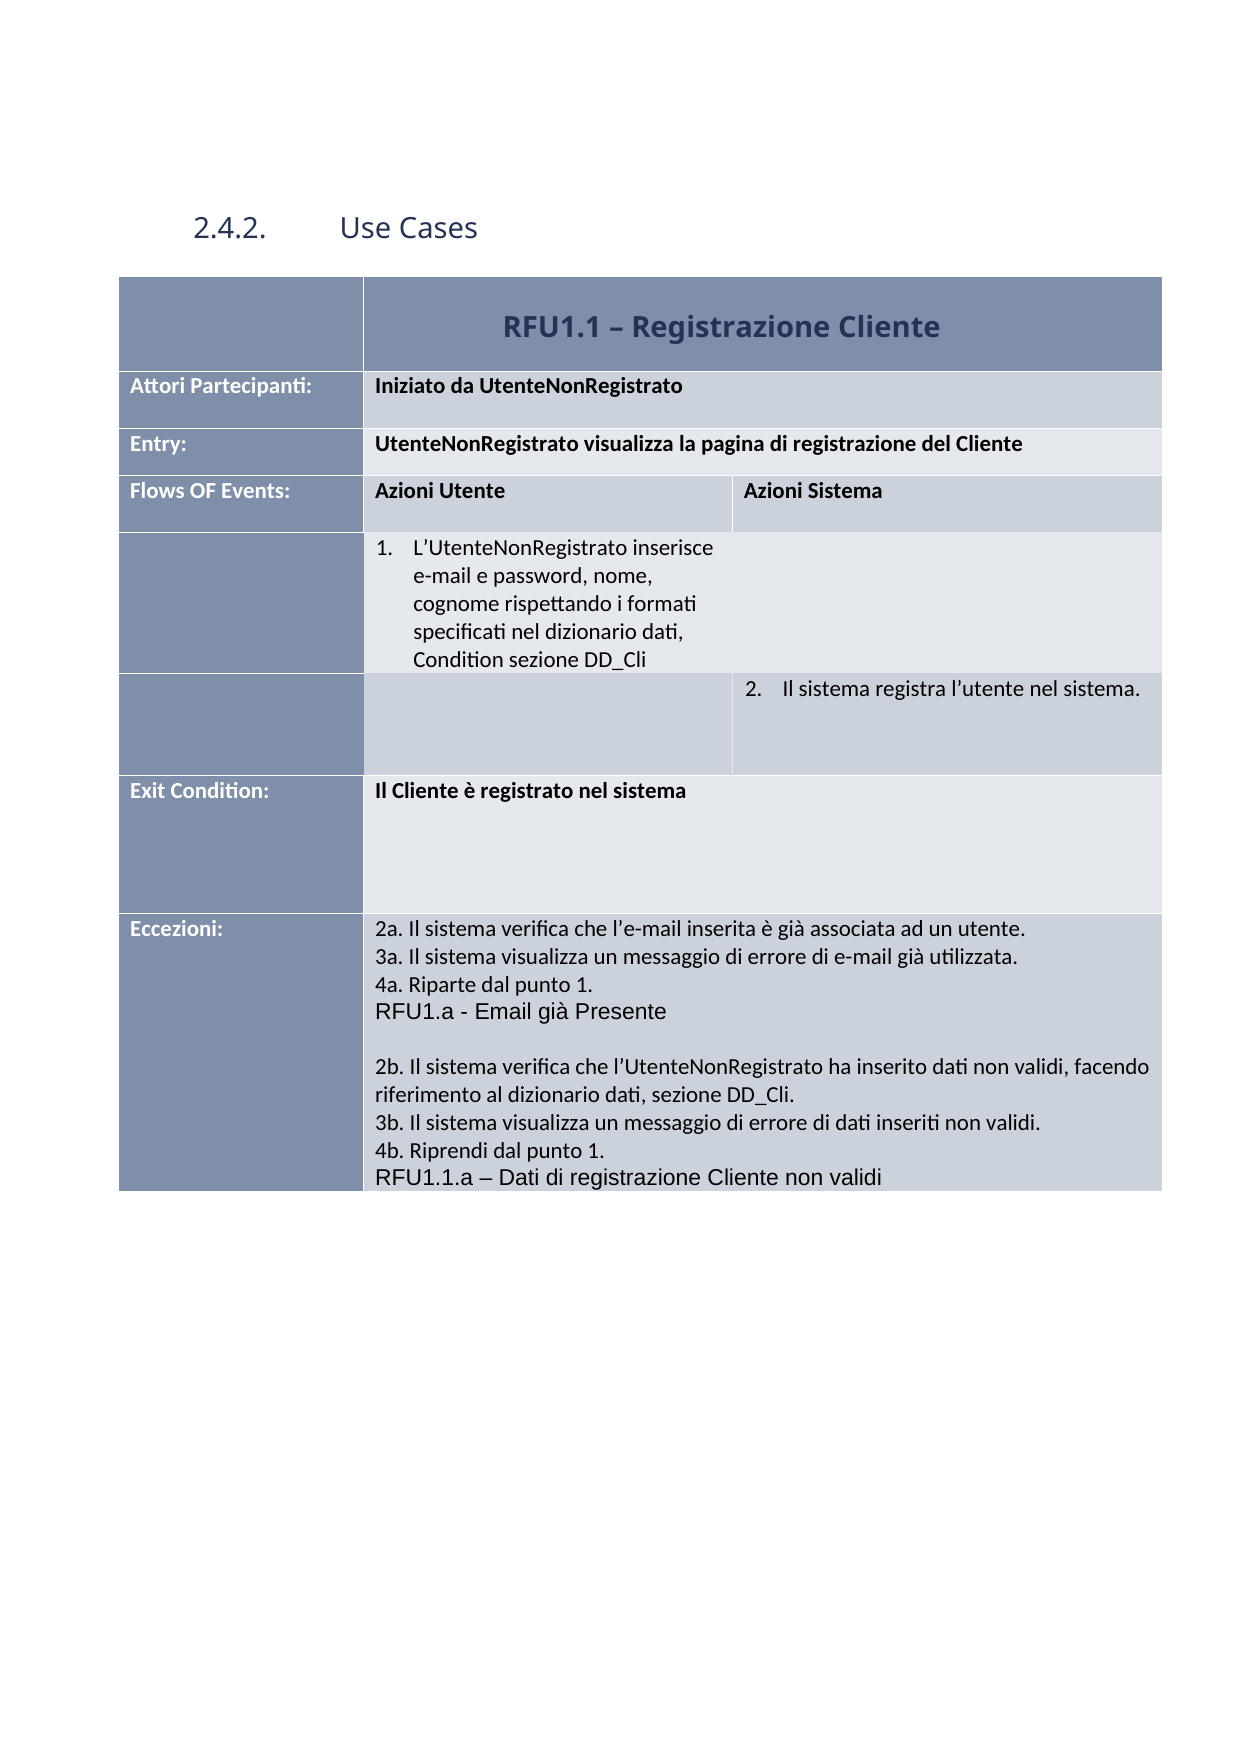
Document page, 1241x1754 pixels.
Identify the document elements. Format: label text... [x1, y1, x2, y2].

table_cell [733, 532, 1162, 673]
table_cell Eccezioni: [119, 914, 363, 1191]
table_header RFU1.1 – Registrazione Cliente [364, 277, 1162, 371]
table_cell Iniziato da UtenteNonRegistrato [364, 372, 1162, 428]
subtitle Use Cases [193, 208, 1122, 247]
table_cell Azioni Utente [364, 476, 732, 532]
table_cell 2a. Il sistema verifica che l’e-mail inserita è già associata ad un utente. 3a. Il sistema visualizza un messaggio di errore di e-mail già utilizzata. 4a. Riparte dal punto 1. RFU1.a - Email già Presente 2b. Il sistema verifica che l’UtenteNonRegistrato ha inserito dati non validi, facendo riferimento al dizionario dati, sezione DD_Cli. 3b. Il sistema visualizza un messaggio di errore di dati inseriti non validi. 4b. Riprendi dal punto 1. RFU1.1.a – Dati di registrazione Cliente non validi [364, 914, 1162, 1191]
table_cell [364, 673, 732, 775]
table_cell Azioni Sistema [733, 476, 1162, 532]
table_cell L’UtenteNonRegistrato inserisce e-mail e password, nome, cognome rispettando i formati specificati nel dizionario dati, Condition sezione DD_Cli [364, 532, 732, 673]
table_cell [119, 674, 364, 775]
table_cell [119, 533, 364, 673]
table_header [119, 277, 363, 371]
table_cell Entry: [119, 429, 363, 475]
table_cell Il sistema registra l’utente nel sistema. [733, 673, 1162, 775]
table_cell UtenteNonRegistrato visualizza la pagina di registrazione del Cliente [364, 429, 1162, 475]
table_cell Il Cliente è registrato nel sistema [364, 776, 1162, 913]
table_cell Flows OF Events: [119, 476, 363, 532]
table_cell Attori Partecipanti: [119, 372, 363, 428]
table_cell Exit Condition: [119, 776, 363, 913]
